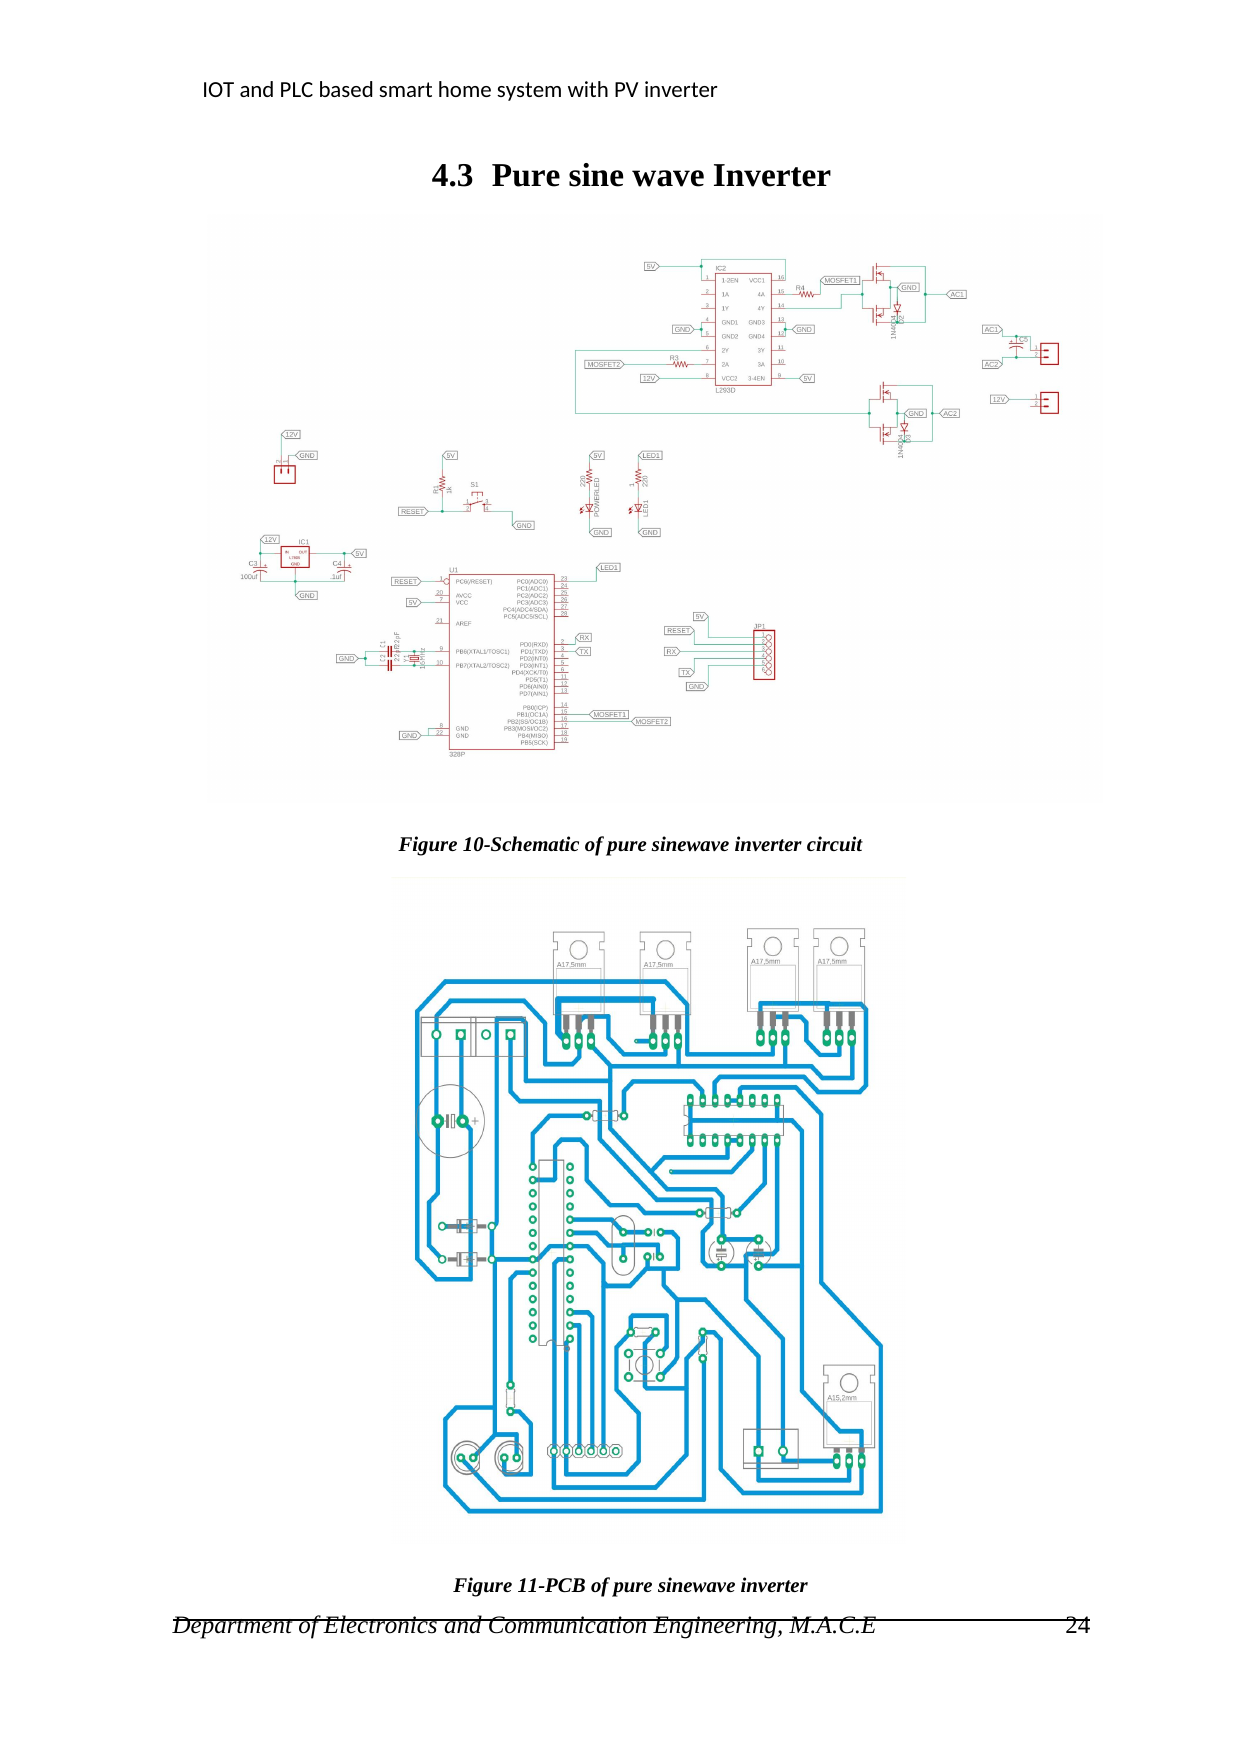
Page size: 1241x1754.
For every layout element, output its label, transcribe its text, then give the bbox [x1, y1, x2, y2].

picture [207, 214, 1104, 803]
text Figure 11-PCB of pure sinewave inverter [172, 1573, 1090, 1597]
picture [391, 877, 907, 1544]
subtitle Pure sine wave Inverter [172, 155, 1090, 193]
text Figure 10-Schematic of pure sinewave inverter circuit [172, 832, 1090, 856]
